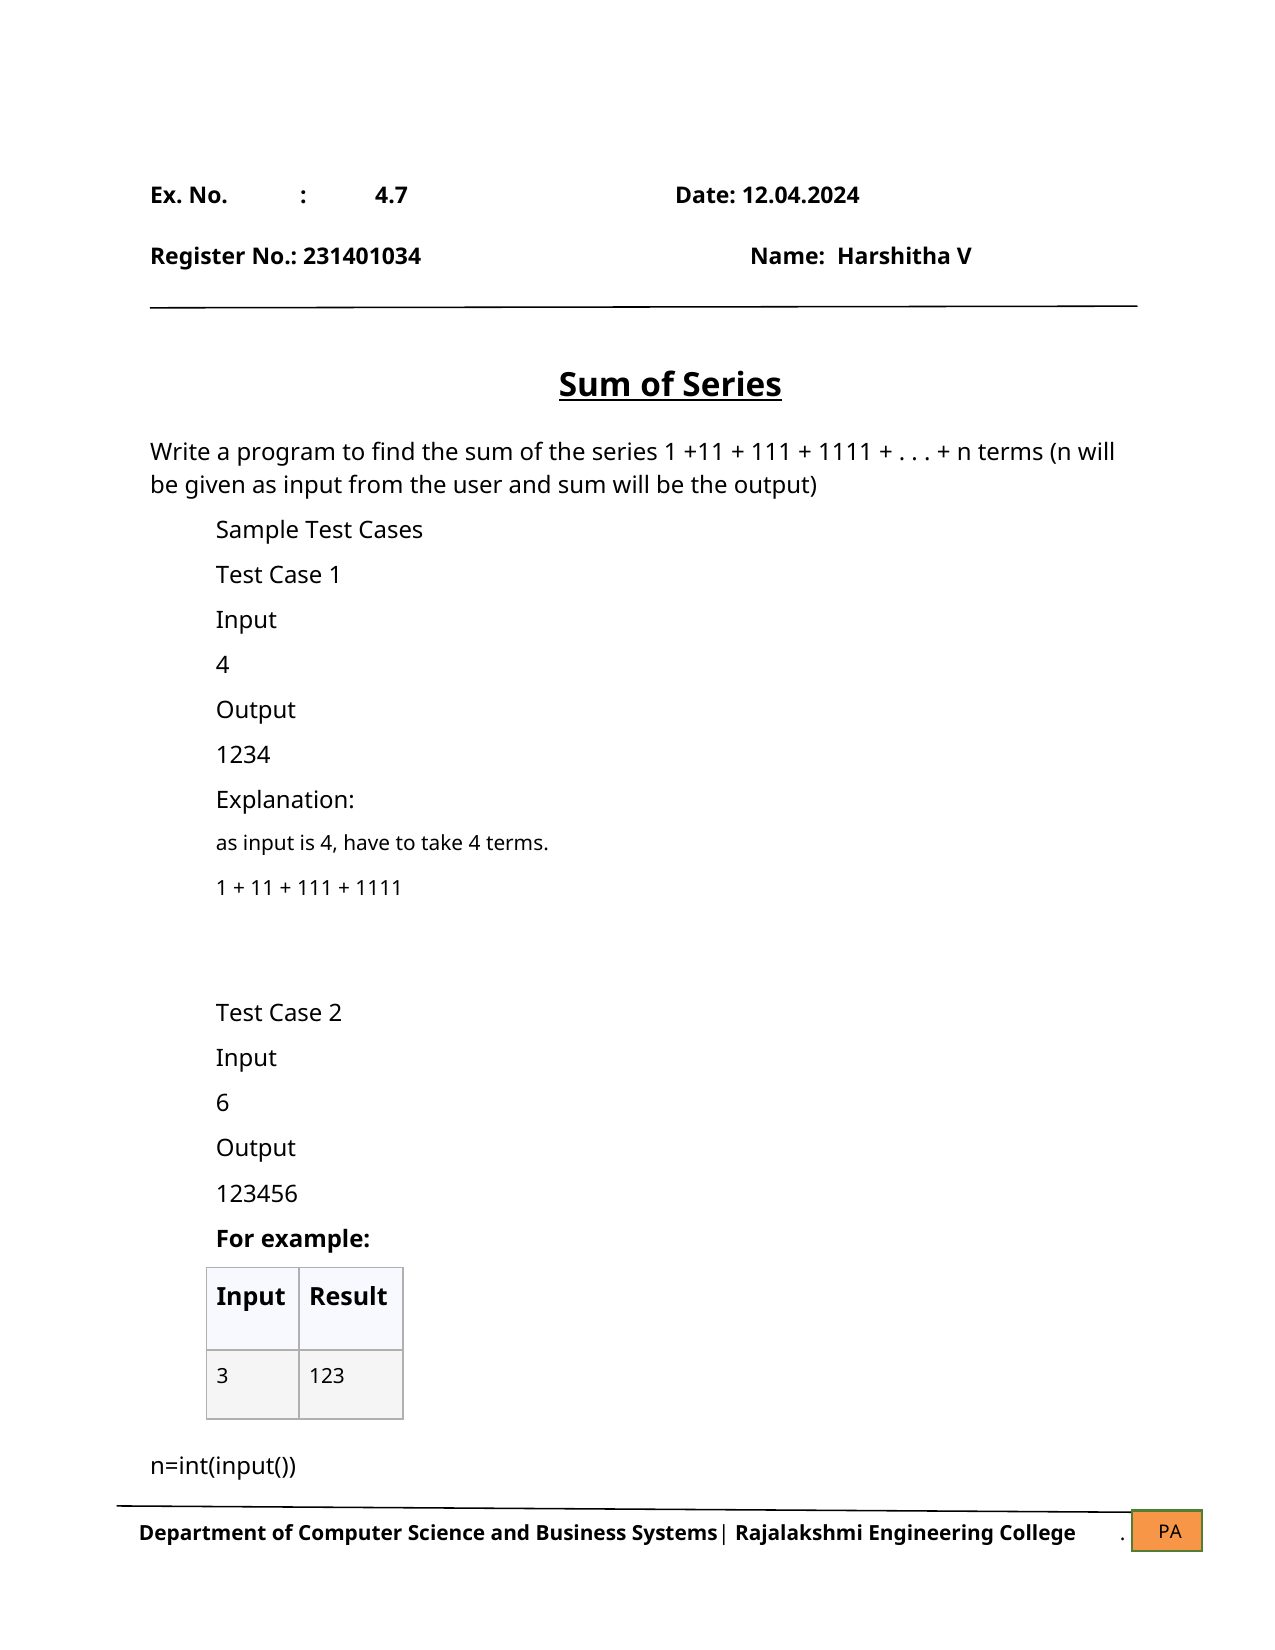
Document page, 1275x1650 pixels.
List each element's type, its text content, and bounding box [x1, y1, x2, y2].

text 123456 [216, 1176, 1125, 1209]
text Ex. No. : 4.7 Date: 12.04.2024 [150, 179, 1125, 210]
text Input [216, 1041, 1125, 1074]
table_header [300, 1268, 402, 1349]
text Register No.: 231401034 Name: Harshitha V [150, 239, 1125, 271]
text as input is 4, have to take 4 terms. [216, 828, 1125, 857]
text Test Case 1 [216, 558, 1125, 590]
text Write a program to find the sum of the series 1 +11 + 111 + 1111 + . . . + n terms (n will be given as input from the user and sum will be the output) [150, 435, 1125, 500]
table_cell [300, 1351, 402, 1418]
text n=int(input()) [150, 1449, 1125, 1481]
text Output [216, 1131, 1125, 1164]
text 6 [216, 1086, 1125, 1119]
text Sum of Series [216, 360, 1125, 406]
text Input [216, 603, 1125, 636]
text Explanation: [216, 783, 1125, 816]
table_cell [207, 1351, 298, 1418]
text 1 + 11 + 111 + 1111 [216, 873, 1125, 902]
text Output [216, 693, 1125, 726]
text 1234 [216, 738, 1125, 771]
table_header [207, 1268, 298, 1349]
text For example: [216, 1221, 1125, 1254]
text Sample Test Cases [216, 513, 1125, 545]
text Test Case 2 [216, 996, 1125, 1028]
text 4 [216, 648, 1125, 681]
